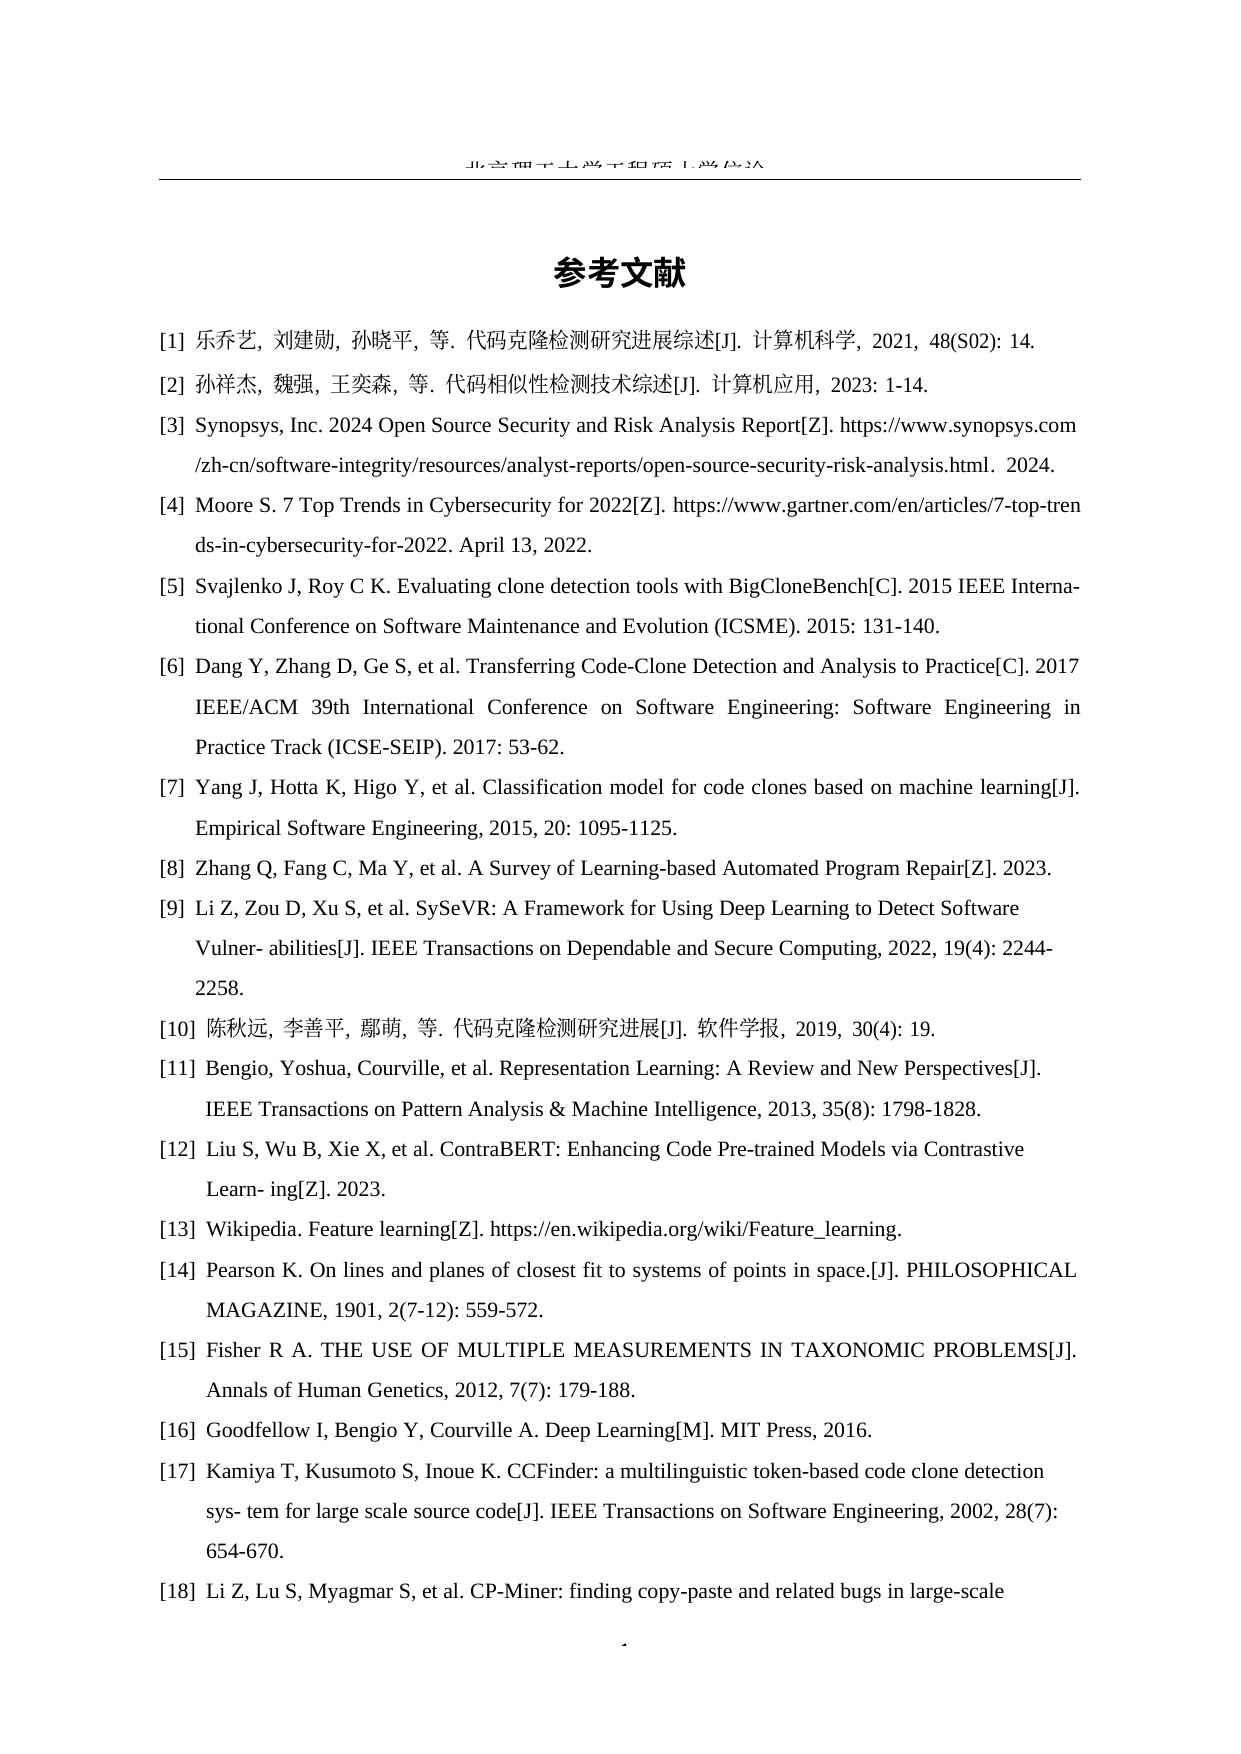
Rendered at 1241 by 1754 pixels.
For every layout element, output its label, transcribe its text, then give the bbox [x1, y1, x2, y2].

text /zh-cn/software-integrity/resources/analyst-reports/open-source-security-risk-analysis.html. 2024. [195, 452, 1151, 477]
list Li Z, Zou D, Xu S, et al. SySeVR: A Framework for Using Deep Learning to Detect Software Vulner- abilities[J]. IEEE Transactions on Dependable and Secure Computing, 2022, 19(4): 2244-2258. [159, 894, 1081, 1000]
list Dang Y, Zhang D, Ge S, et al. Transferring Code-Clone Detection and Analysis to Practice[C]. 2017 IEEE/ACM 39th International Conference on Software Engineering: Software Engineering in Practice Track (ICSE-SEIP). 2017: 53-62. [159, 653, 1081, 759]
list Pearson K. On lines and planes of closest fit to systems of points in space.[J]. PHILOSOPHICAL MAGAZINE, 1901, 2(7-12): 559-572. [159, 1257, 1081, 1322]
list 孙祥杰, 魏强, 王奕森, 等. 代码相似性检测技术综述[J]. 计算机应用, 2023: 1-14. [159, 367, 1151, 398]
list Kamiya T, Kusumoto S, Inoue K. CCFinder: a multilinguistic token-based code clone detection sys- tem for large scale source code[J]. IEEE Transactions on Software Engineering, 2002, 28(7): 654-670. [159, 1458, 1081, 1563]
subtitle 参考文献 [139, 246, 1102, 294]
list Wikipedia. Feature learning[Z]. https://en.wikipedia.org/wiki/Feature_learning. [159, 1217, 1151, 1242]
list Fisher R A. THE USE OF MULTIPLE MEASUREMENTS IN TAXONOMIC PROBLEMS[J]. Annals of Human Genetics, 2012, 7(7): 179-188. [159, 1337, 1081, 1403]
list Goodfellow I, Bengio Y, Courville A. Deep Learning[M]. MIT Press, 2016. [159, 1418, 1151, 1443]
list Liu S, Wu B, Xie X, et al. ContraBERT: Enhancing Code Pre-trained Models via Contrastive Learn- ing[Z]. 2023. [159, 1136, 1081, 1202]
list Yang J, Hotta K, Higo Y, et al. Classification model for code clones based on machine learning[J]. Empirical Software Engineering, 2015, 20: 1095-1125. [159, 774, 1081, 840]
list Bengio, Yoshua, Courville, et al. Representation Learning: A Review and New Perspectives[J]. IEEE Transactions on Pattern Analysis & Machine Intelligence, 2013, 35(8): 1798-1828. [159, 1055, 1081, 1121]
list Svajlenko J, Roy C K. Evaluating clone detection tools with BigCloneBench[C]. 2015 IEEE Interna- tional Conference on Software Maintenance and Evolution (ICSME). 2015: 131-140. [159, 573, 1081, 638]
list 乐乔艺, 刘建勋, 孙晓平, 等. 代码克隆检测研究进展综述[J]. 计算机科学, 2021, 48(S02): 14. [159, 323, 1151, 354]
list Synopsys, Inc. 2024 Open Source Security and Risk Analysis Report[Z]. https://www.synopsys.com [159, 412, 1151, 437]
list Moore S. 7 Top Trends in Cybersecurity for 2022[Z]. https://www.gartner.com/en/articles/7-top-tren ds-in-cybersecurity-for-2022. April 13, 2022. [159, 492, 1081, 558]
list 陈秋远, 李善平, 鄢萌, 等. 代码克隆检测研究进展[J]. 软件学报, 2019, 30(4): 19. [159, 1015, 1151, 1042]
list Zhang Q, Fang C, Ma Y, et al. A Survey of Learning-based Automated Program Repair[Z]. 2023. [159, 855, 1151, 880]
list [159, 1578, 1081, 1604]
